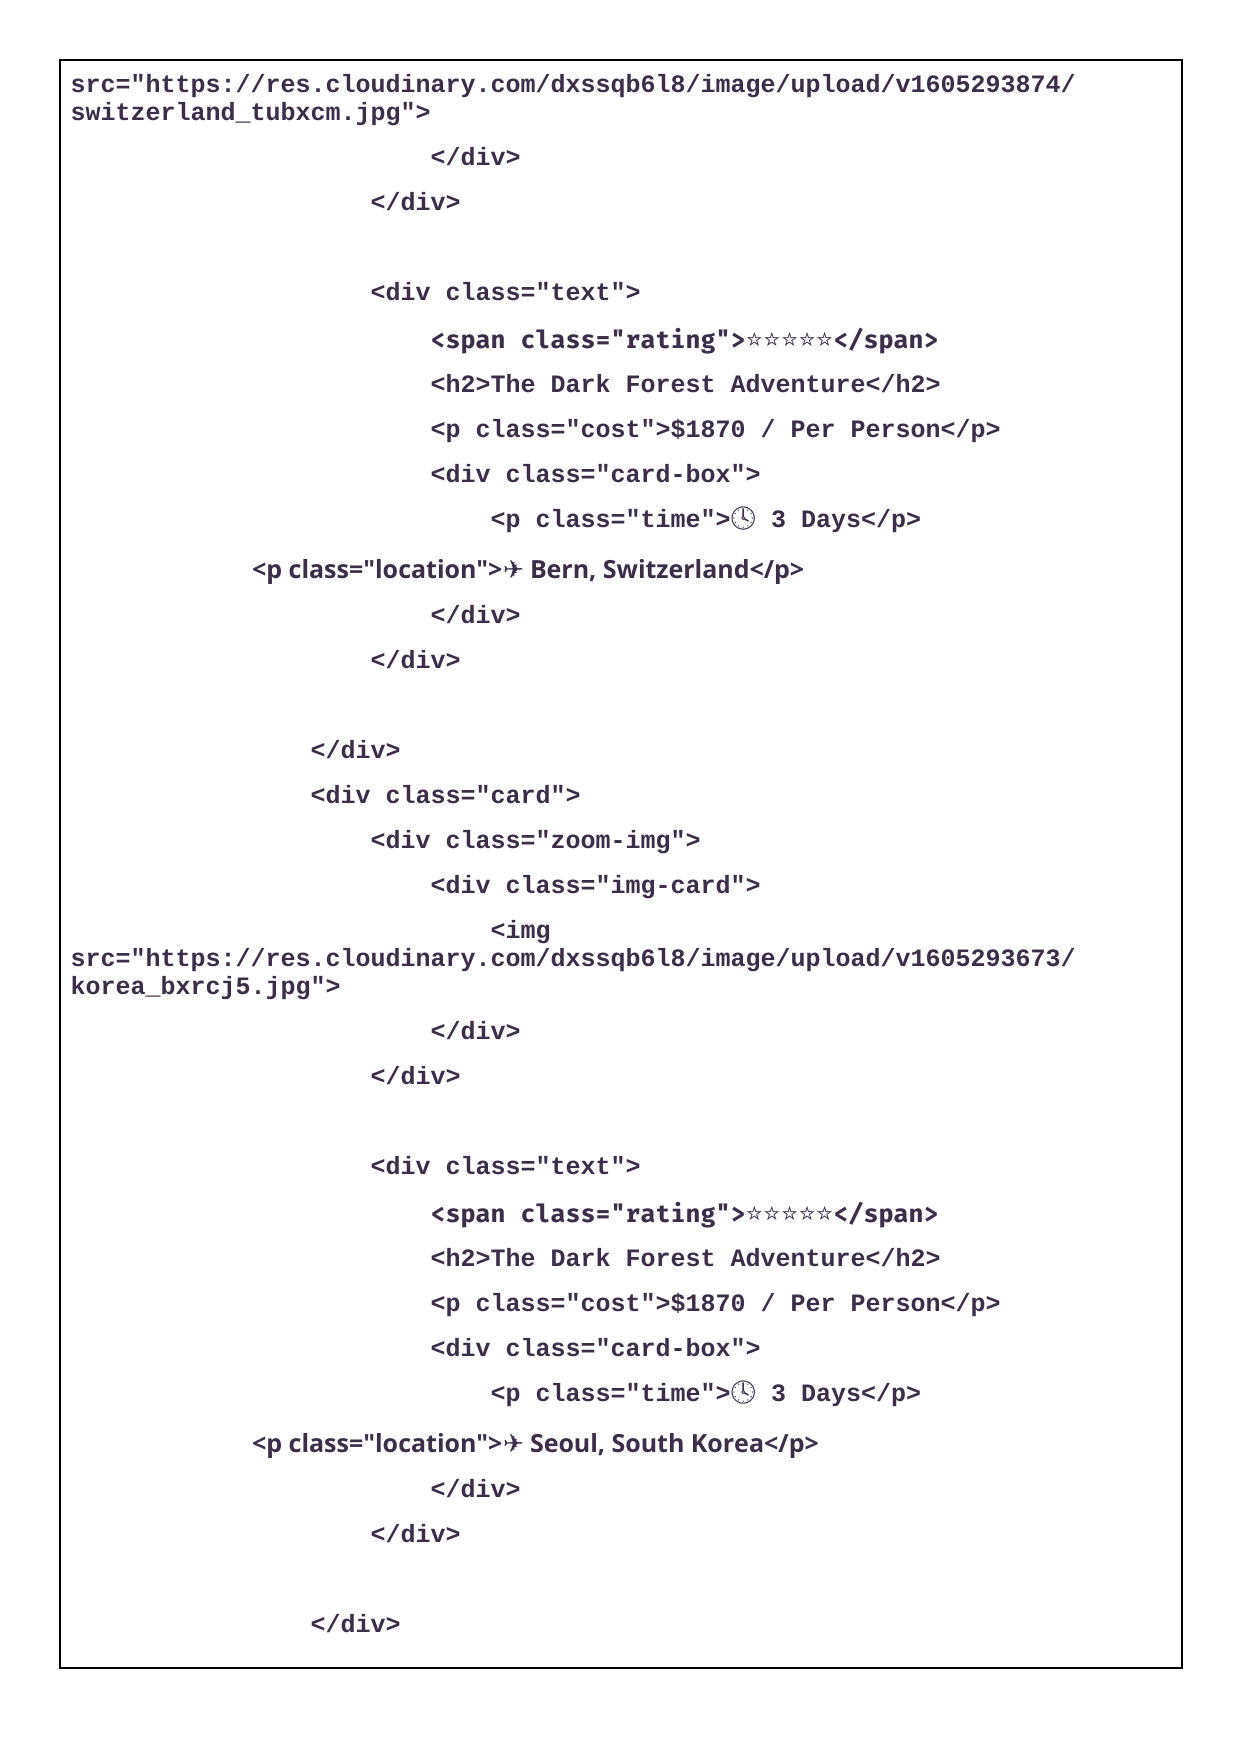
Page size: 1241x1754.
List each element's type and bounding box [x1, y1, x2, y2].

table_header [61, 61, 1181, 1667]
